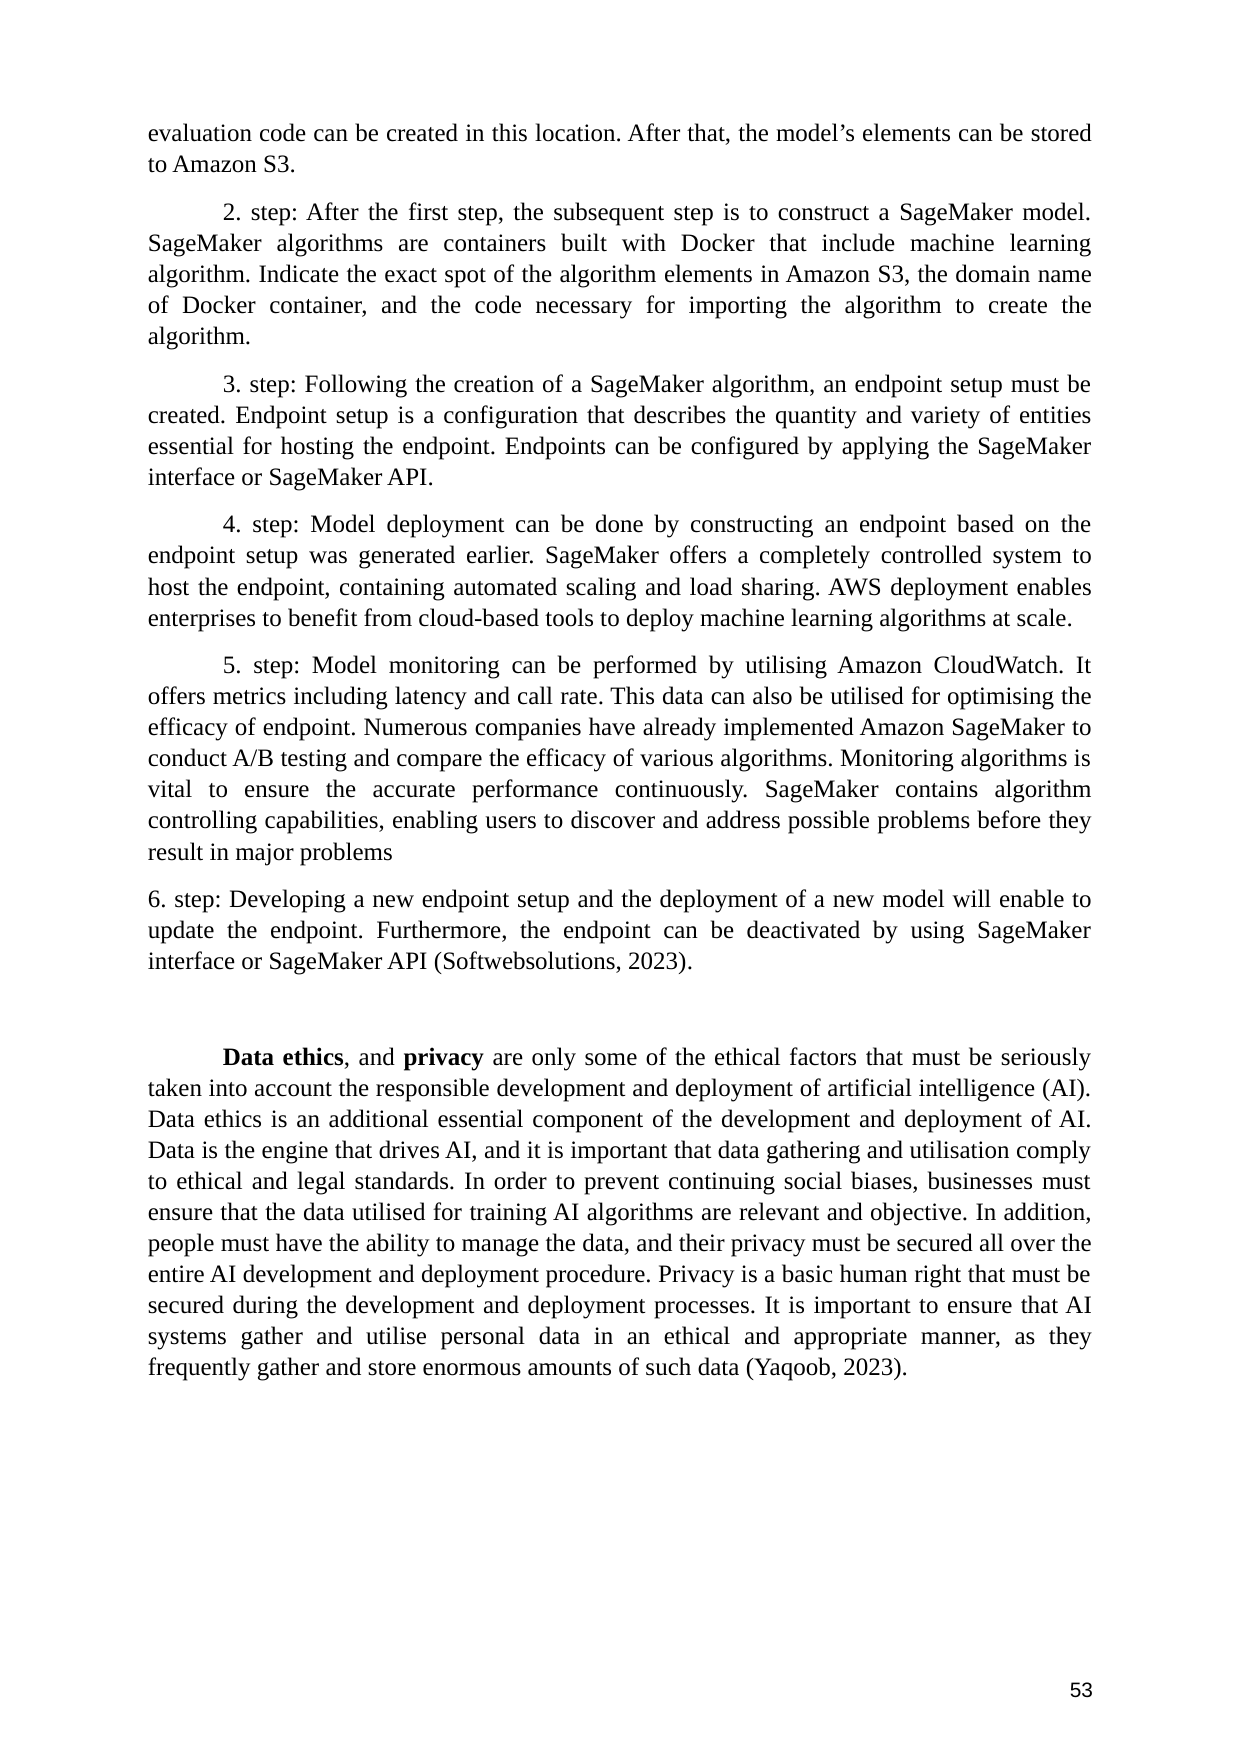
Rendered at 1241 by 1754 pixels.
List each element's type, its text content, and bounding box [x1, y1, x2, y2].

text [148, 118, 1092, 178]
text 2. step: After the first step, the subsequent step is to construct a SageMaker model. SageMaker algorithms are containers built with Docker that include machine learning algorithm. Indicate the exact spot of the algorithm elements in Amazon S3, the domain name of Docker container, and the code necessary for importing the algorithm to create the algorithm. [148, 197, 1092, 350]
text 3. step: Following the creation of a SageMaker algorithm, an endpoint setup must be created. Endpoint setup is a configuration that describes the quantity and variety of entities essential for hosting the endpoint. Endpoints can be configured by applying the SageMaker interface or SageMaker API. [148, 369, 1092, 491]
text Data ethics, and privacy are only some of the ethical factors that must be seriously taken into account the responsible development and deployment of artificial intelligence (AI). Data ethics is an additional essential component of the development and deployment of AI. Data is the engine that drives AI, and it is important that data gathering and utilisation comply to ethical and legal standards. In order to prevent continuing social biases, businesses must ensure that the data utilised for training AI algorithms are relevant and objective. In addition, people must have the ability to manage the data, and their privacy must be secured all over the entire AI development and deployment procedure. Privacy is a basic human right that must be secured during the development and deployment processes. It is important to ensure that AI systems gather and utilise personal data in an ethical and appropriate manner, as they frequently gather and store enormous amounts of such data (Yaqoob, 2023). [148, 1042, 1092, 1381]
text 5. step: Model monitoring can be performed by utilising Amazon CloudWatch. It offers metrics including latency and call rate. This data can also be utilised for optimising the efficacy of endpoint. Numerous companies have already implemented Amazon SageMaker to conduct A/B testing and compare the efficacy of various algorithms. Monitoring algorithms is vital to ensure the accurate performance continuously. SageMaker contains algorithm controlling capabilities, enabling users to discover and address possible problems before they result in major problems [148, 650, 1092, 865]
text 6. step: Developing a new endpoint setup and the deployment of a new model will enable to update the endpoint. Furthermore, the endpoint can be deactivated by using SageMaker interface or SageMaker API (Softwebsolutions, 2023). [148, 884, 1092, 975]
text 4. step: Model deployment can be done by constructing an endpoint based on the endpoint setup was generated earlier. SageMaker offers a completely controlled system to host the endpoint, containing automated scaling and load sharing. AWS deployment enables enterprises to benefit from cloud-based tools to deploy machine learning algorithms at scale. [148, 509, 1092, 631]
